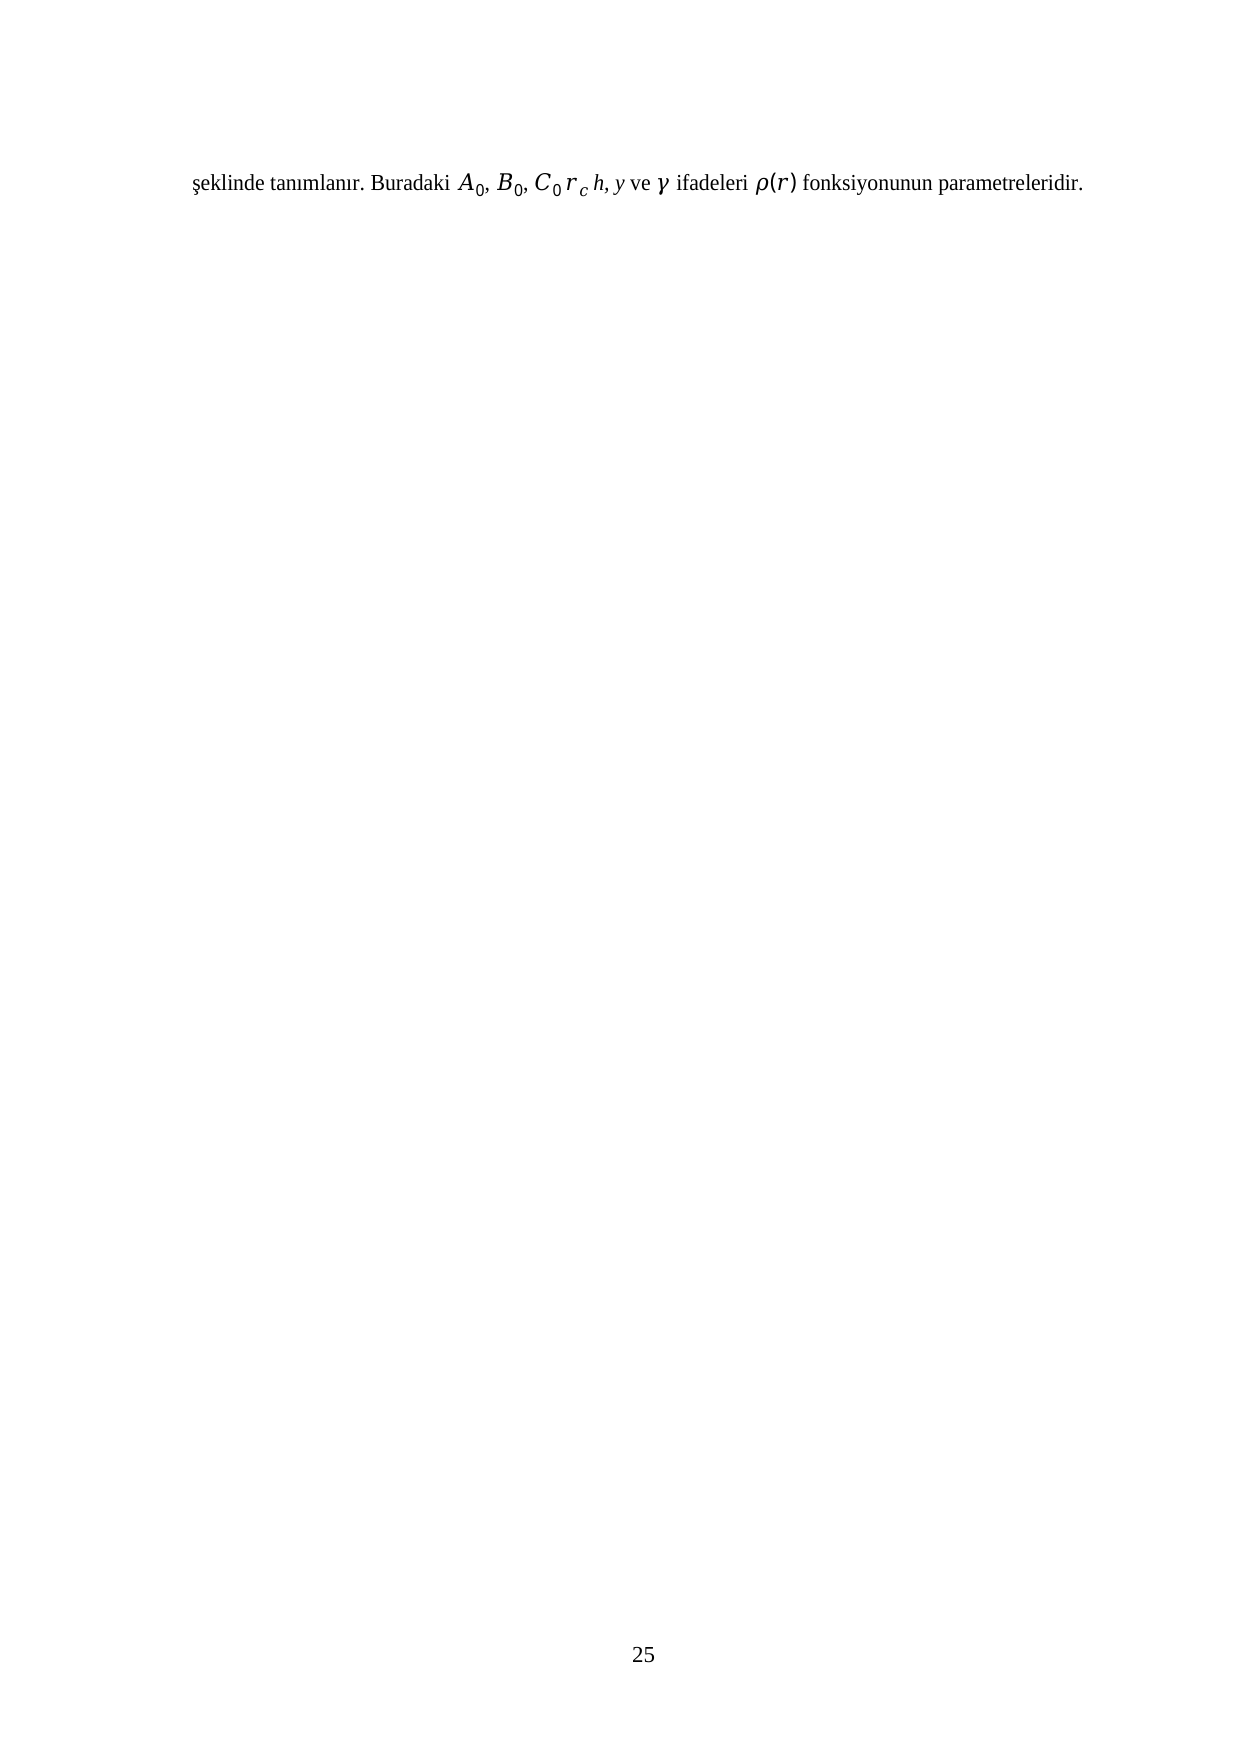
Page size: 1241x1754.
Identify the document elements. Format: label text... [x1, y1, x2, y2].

text şeklinde tanımlanır. Buradaki 𝐴0, 𝐵0, 𝐶0 𝑟𝑐 h, y ve 𝛾 ifadeleri 𝜌(𝑟) fonksiyonunun parametreleridir. [192, 164, 1126, 201]
